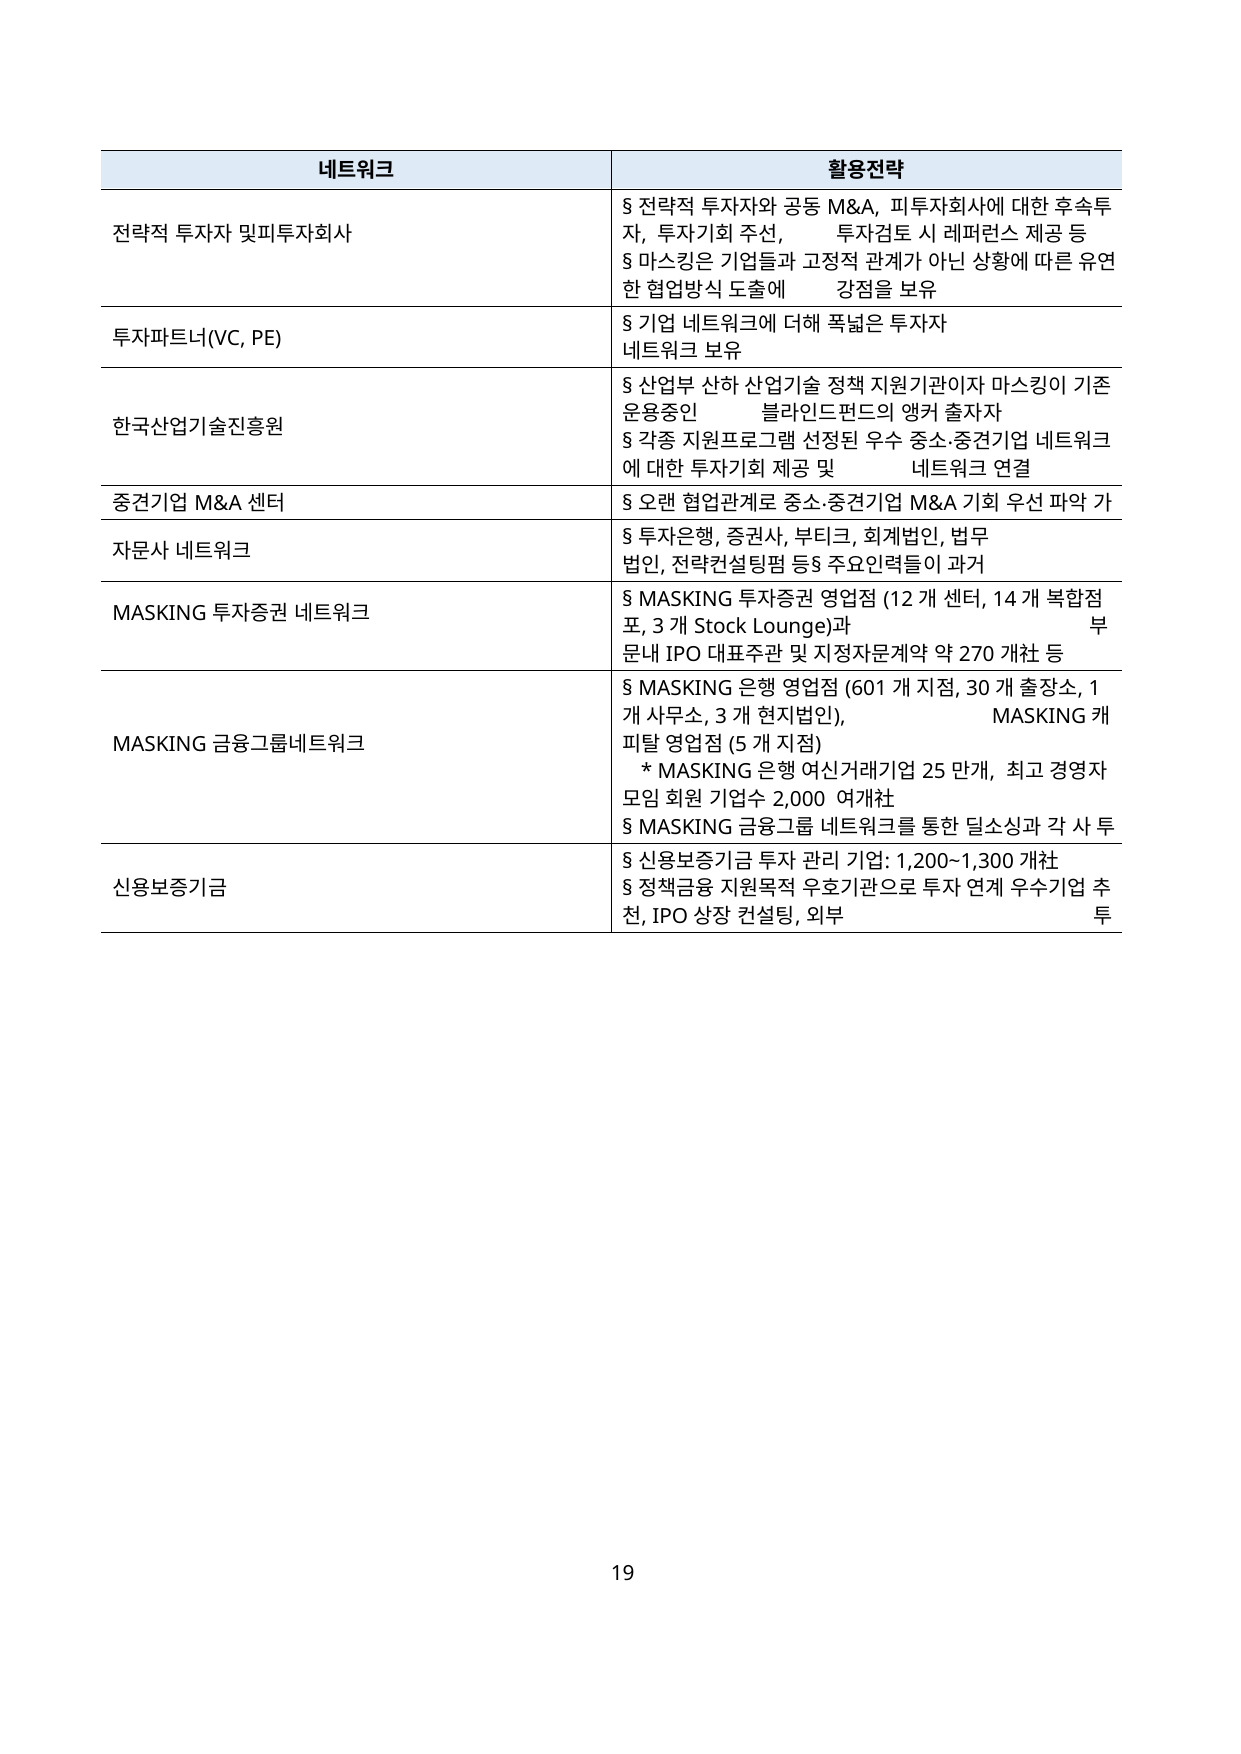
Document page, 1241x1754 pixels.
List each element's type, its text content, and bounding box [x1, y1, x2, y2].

table_cell § 신용보증기금 투자 관리 기업: 1,200~1,300 개社 § 정책금융 지원목적 우호기관으로 투자 연계 우수기업 추천, IPO 상장 컨설팅, 외부 투자심사위원 참여 등 정기적인 투자교류 및 MOU 를 통한 Deal Pipeline 확보 [612, 844, 1122, 932]
table_cell 신용보증기금 [101, 844, 611, 932]
table_cell § 오랜 협업관계로 중소‧중견기업 M&A 기회 우선 파악 가능 [612, 486, 1122, 519]
table_cell 전략적 투자자 및피투자회사 [101, 190, 611, 306]
table_cell 투자파트너(VC, PE) [101, 307, 611, 367]
table_cell 자문사 네트워크 [101, 520, 611, 581]
table_cell MASKING 투자증권 네트워크 [101, 582, 611, 670]
table_cell § 기업 네트워크에 더해 폭넓은 투자자 네트워크 보유 § 후속투자 우선 참여기회, 병행투자, 공동투자 등 다양한 협업방식 [612, 307, 1122, 367]
table_cell MASKING 금융그룹네트워크 [101, 671, 611, 842]
table_cell § MASKING 투자증권 영업점 (12 개 센터, 14 개 복합점포, 3 개 Stock Lounge)과 부문내 IPO 대표주관 및 지정자문계약 약 270 개社 등 § 영업점과 IPO 본부를 활용한 딜소싱과 Exit 전략 수립 [612, 582, 1122, 670]
table_cell 한국산업기술진흥원 [101, 368, 611, 484]
table_header 네트워크 [101, 151, 611, 188]
table_header 활용전략 [612, 151, 1122, 188]
table_cell § 투자은행, 증권사, 부티크, 회계법인, 법무법인, 전략컨설팅펌 등§ 주요인력들이 과거 자문사 재직시절부터 구축해 온 탄탄한 네트워크 [612, 520, 1122, 581]
table_cell § 산업부 산하 산업기술 정책 지원기관이자 마스킹이 기존 운용중인 블라인드펀드의 앵커 출자자 § 각종 지원프로그램 선정된 우수 중소‧중견기업 네트워크에 대한 투자기회 제공 및 네트워크 연결 [612, 368, 1122, 484]
table_cell § MASKING 은행 영업점 (601 개 지점, 30 개 출장소, 1 개 사무소, 3 개 현지법인), MASKING 캐피탈 영업점 (5 개 지점) * MASKING 은행 여신거래기업 25 만개, 최고 경영자 모임 회원 기업수 2,000 여개社 § MASKING 금융그룹 네트워크를 통한 딜소싱과 각 사 투자본부와 협업을 통한 공동 투자 [612, 671, 1122, 842]
table_cell § 전략적 투자자와 공동 M&A, 피투자회사에 대한 후속투자, 투자기회 주선, 투자검토 시 레퍼런스 제공 등 § 마스킹은 기업들과 고정적 관계가 아닌 상황에 따른 유연한 협업방식 도출에 강점을 보유 [612, 190, 1122, 306]
table_cell 중견기업 M&A 센터 [101, 486, 611, 519]
text 19 [112, 1558, 1133, 1586]
